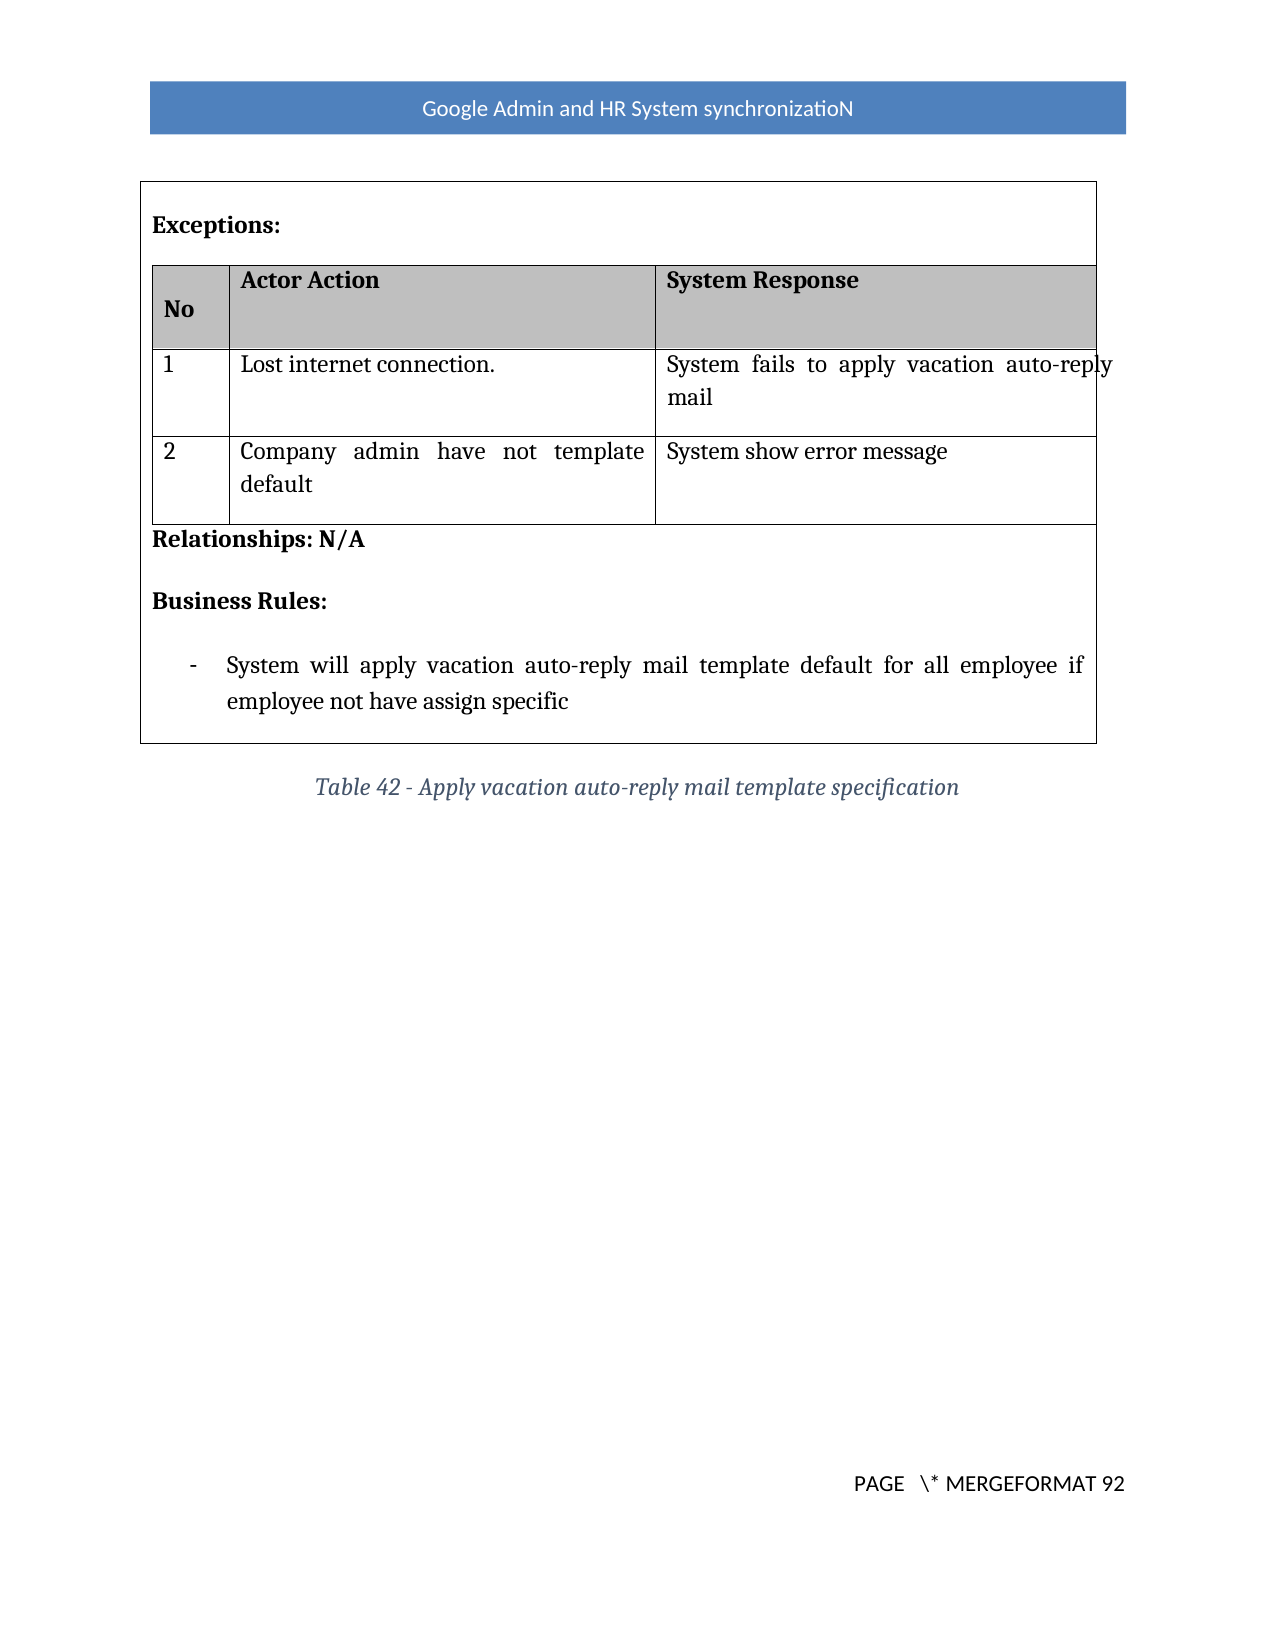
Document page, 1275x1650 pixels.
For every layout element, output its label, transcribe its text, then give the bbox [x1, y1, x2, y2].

text Table 42 - Apply vacation auto-reply mail template specification [150, 773, 1125, 802]
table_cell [141, 182, 1096, 743]
